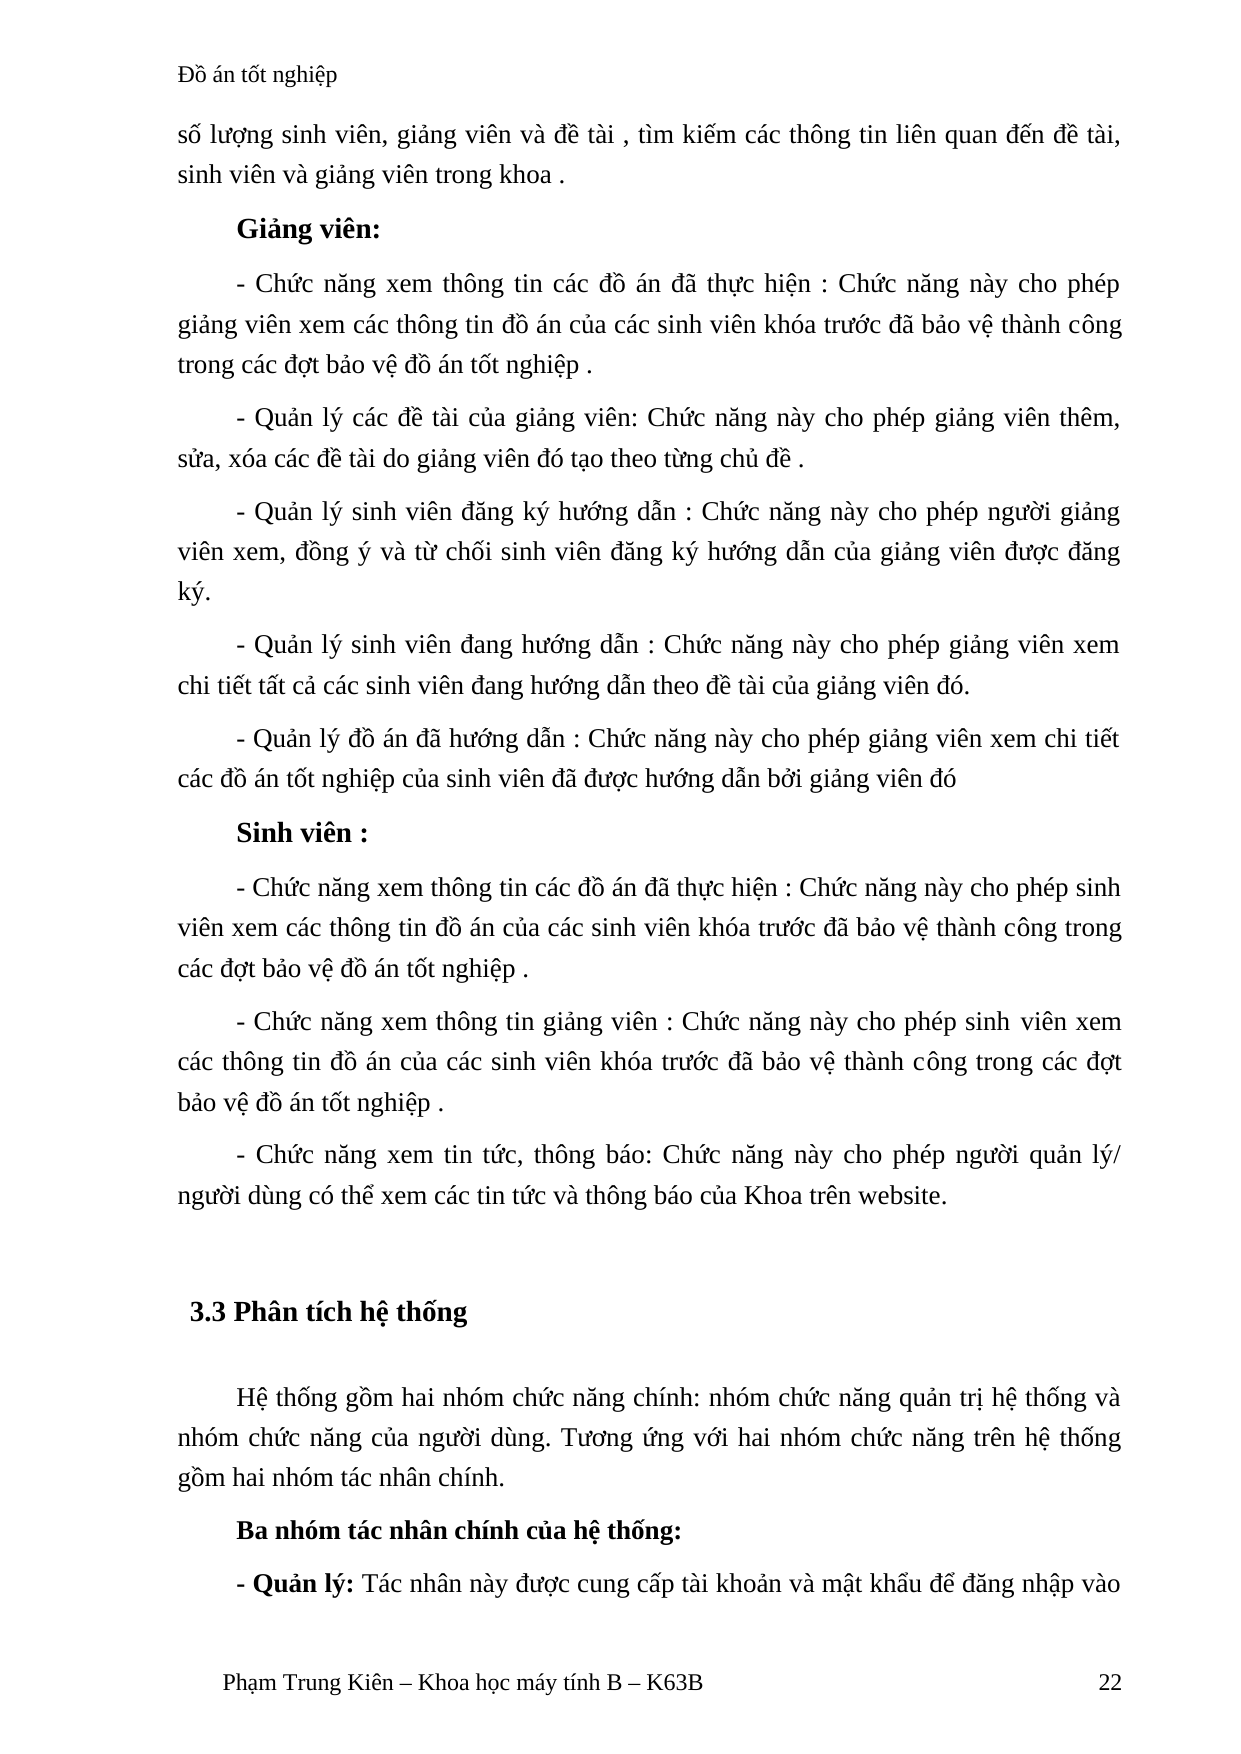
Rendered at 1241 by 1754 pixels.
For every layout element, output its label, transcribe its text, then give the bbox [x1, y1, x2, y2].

text - Quản lý các đề tài của giảng viên: Chức năng này cho phép giảng viên thêm, sửa, xóa các đề tài do giảng viên đó tạo theo từng chủ đề . [177, 401, 1122, 473]
text Giảng viên: [177, 211, 1122, 245]
text - Chức năng xem thông tin các đồ án đã thực hiện : Chức năng này cho phép sinh viên xem các thông tin đồ án của các sinh viên khóa trước đã bảo vệ thành công trong các đợt bảo vệ đồ án tốt nghiệp . [177, 871, 1122, 983]
text - Quản lý đồ án đã hướng dẫn : Chức năng này cho phép giảng viên xem chi tiết các đồ án tốt nghiệp của sinh viên đã được hướng dẫn bởi giảng viên đó [177, 722, 1122, 793]
text - Chức năng xem thông tin các đồ án đã thực hiện : Chức năng này cho phép giảng viên xem các thông tin đồ án của các sinh viên khóa trước đã bảo vệ thành công trong các đợt bảo vệ đồ án tốt nghiệp . [177, 267, 1122, 379]
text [177, 118, 1122, 190]
text - Quản lý sinh viên đăng ký hướng dẫn : Chức năng này cho phép người giảng viên xem, đồng ý và từ chối sinh viên đăng ký hướng dẫn của giảng viên được đăng ký. [177, 494, 1122, 607]
text Sinh viên : [177, 815, 1122, 848]
text - Chức năng xem thông tin giảng viên : Chức năng này cho phép sinh viên xem các thông tin đồ án của các sinh viên khóa trước đã bảo vệ thành công trong các đợt bảo vệ đồ án tốt nghiệp . [177, 1005, 1122, 1117]
text Hệ thống gồm hai nhóm chức năng chính: nhóm chức năng quản trị hệ thống và nhóm chức năng của người dùng. Tương ứng với hai nhóm chức năng trên hệ thống gồm hai nhóm tác nhân chính. [177, 1381, 1122, 1493]
text Ba nhóm tác nhân chính của hệ thống: [177, 1514, 1122, 1546]
text - Quản lý sinh viên đang hướng dẫn : Chức năng này cho phép giảng viên xem chi tiết tất cả các sinh viên đang hướng dẫn theo đề tài của giảng viên đó. [177, 628, 1122, 700]
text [177, 1567, 1122, 1598]
text - Chức năng xem tin tức, thông báo: Chức năng này cho phép người quản lý/ người dùng có thể xem các tin tức và thông báo của Khoa trên website. [177, 1138, 1122, 1210]
subtitle 3.3 Phân tích hệ thống [189, 1294, 1122, 1328]
